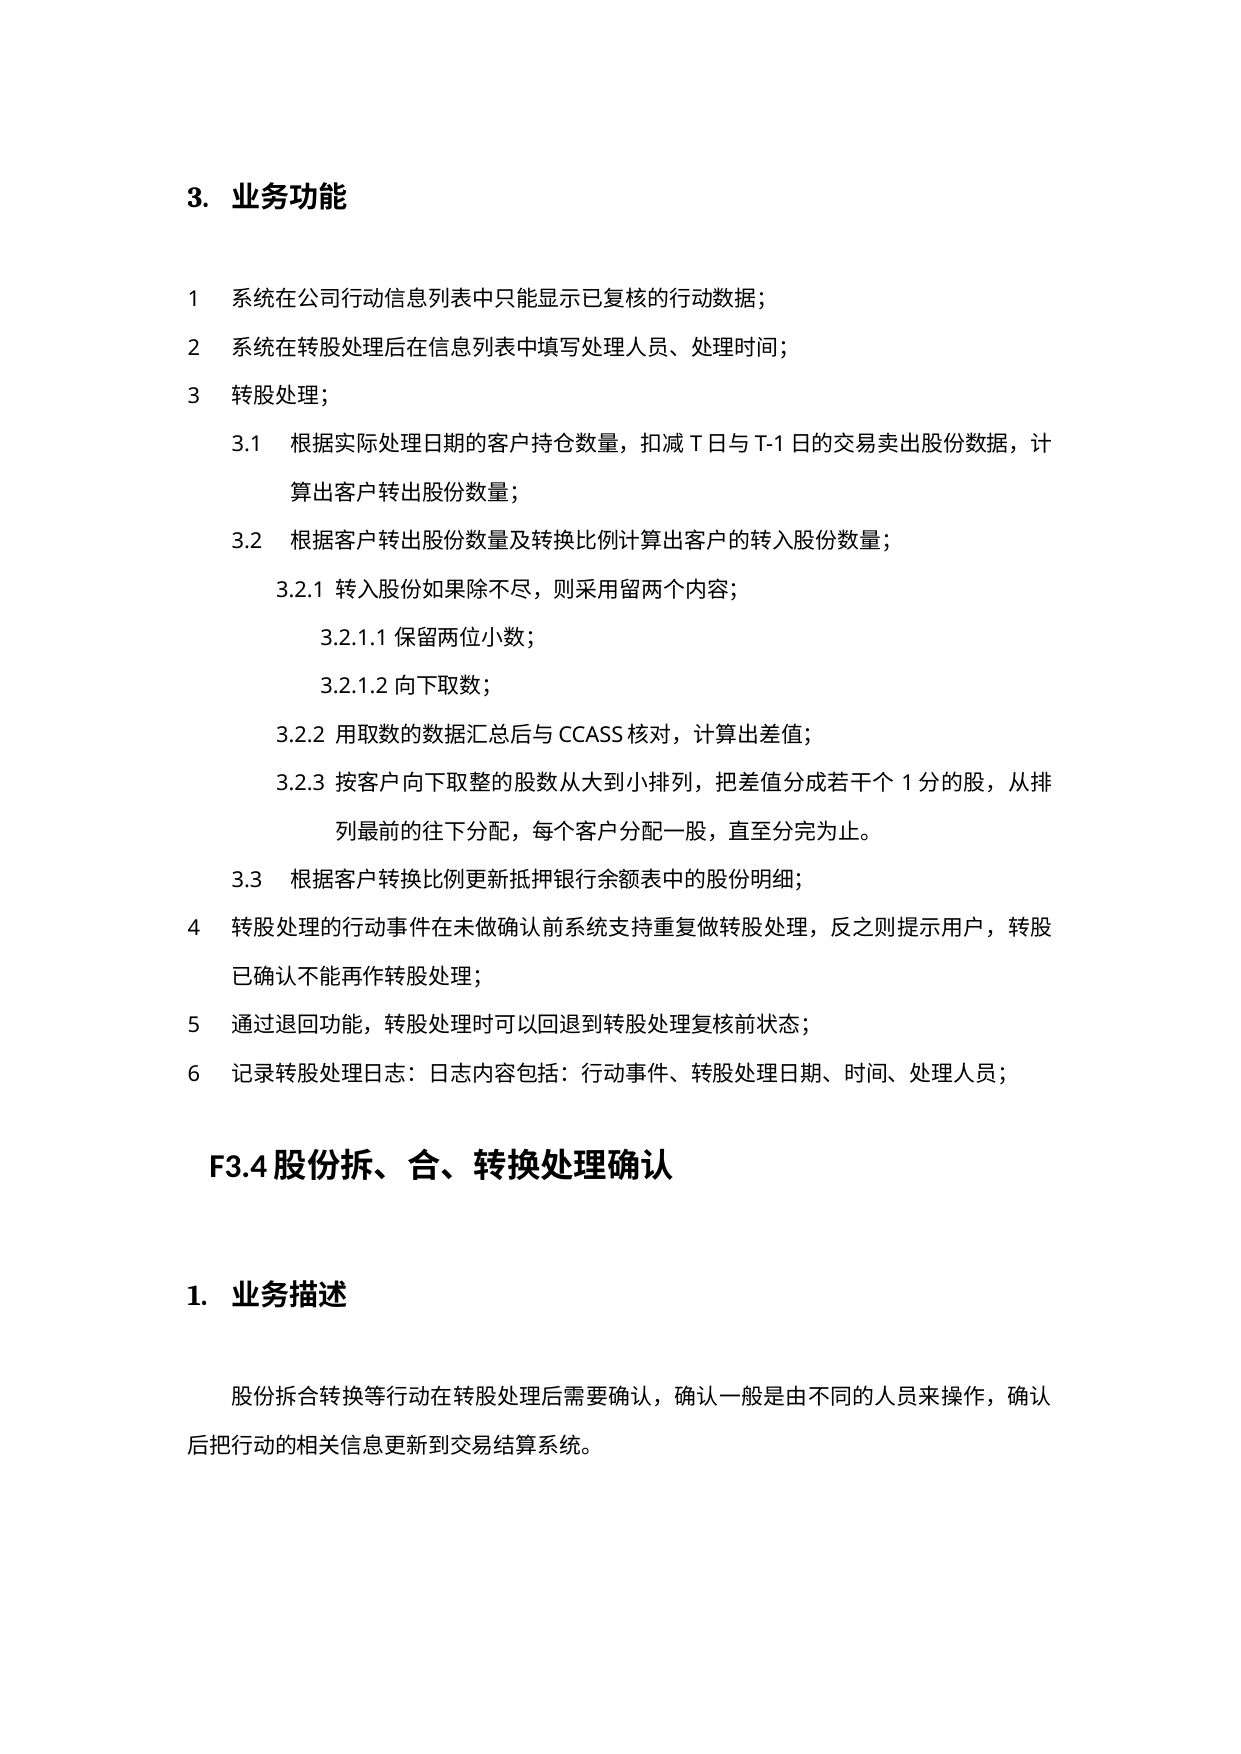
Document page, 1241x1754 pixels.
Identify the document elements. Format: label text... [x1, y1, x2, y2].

subtitle 业务描述 [187, 1260, 1053, 1325]
list 保留两位小数； [320, 619, 1053, 652]
list 系统在转股处理后在信息列表中填写处理人员、处理时间； [187, 329, 1053, 362]
list 转入股份如果除不尽，则采用留两个内容； [276, 571, 1053, 604]
list 转股处理； [187, 377, 1053, 410]
list 向下取数； [320, 668, 1053, 700]
subtitle F3.4股份拆、合、转换处理确认 [209, 1131, 1053, 1196]
subtitle 业务功能 [187, 162, 1053, 227]
list 按客户向下取整的股数从大到小排列，把差值分成若干个1分的股，从排列最前的往下分配，每个客户分配一股，直至分完为止。 [276, 764, 1053, 846]
list 转股处理的行动事件在未做确认前系统支持重复做转股处理，反之则提示用户，转股已确认不能再作转股处理； [187, 910, 1053, 991]
list 根据客户转换比例更新抵押银行余额表中的股份明细； [231, 862, 1053, 894]
list 用取数的数据汇总后与CCASS核对，计算出差值； [276, 716, 1053, 749]
text 股份拆合转换等行动在转股处理后需要确认，确认一般是由不同的人员来操作，确认后把行动的相关信息更新到交易结算系统。 [187, 1379, 1053, 1460]
list 通过退回功能，转股处理时可以回退到转股处理复核前状态； [187, 1007, 1053, 1039]
list 记录转股处理日志：日志内容包括：行动事件、转股处理日期、时间、处理人员； [187, 1055, 1053, 1088]
list 系统在公司行动信息列表中只能显示已复核的行动数据； [187, 281, 1053, 313]
list 根据实际处理日期的客户持仓数量，扣减T日与T-1日的交易卖出股份数据，计算出客户转出股份数量； [231, 426, 1053, 507]
list 根据客户转出股份数量及转换比例计算出客户的转入股份数量； [231, 523, 1053, 555]
